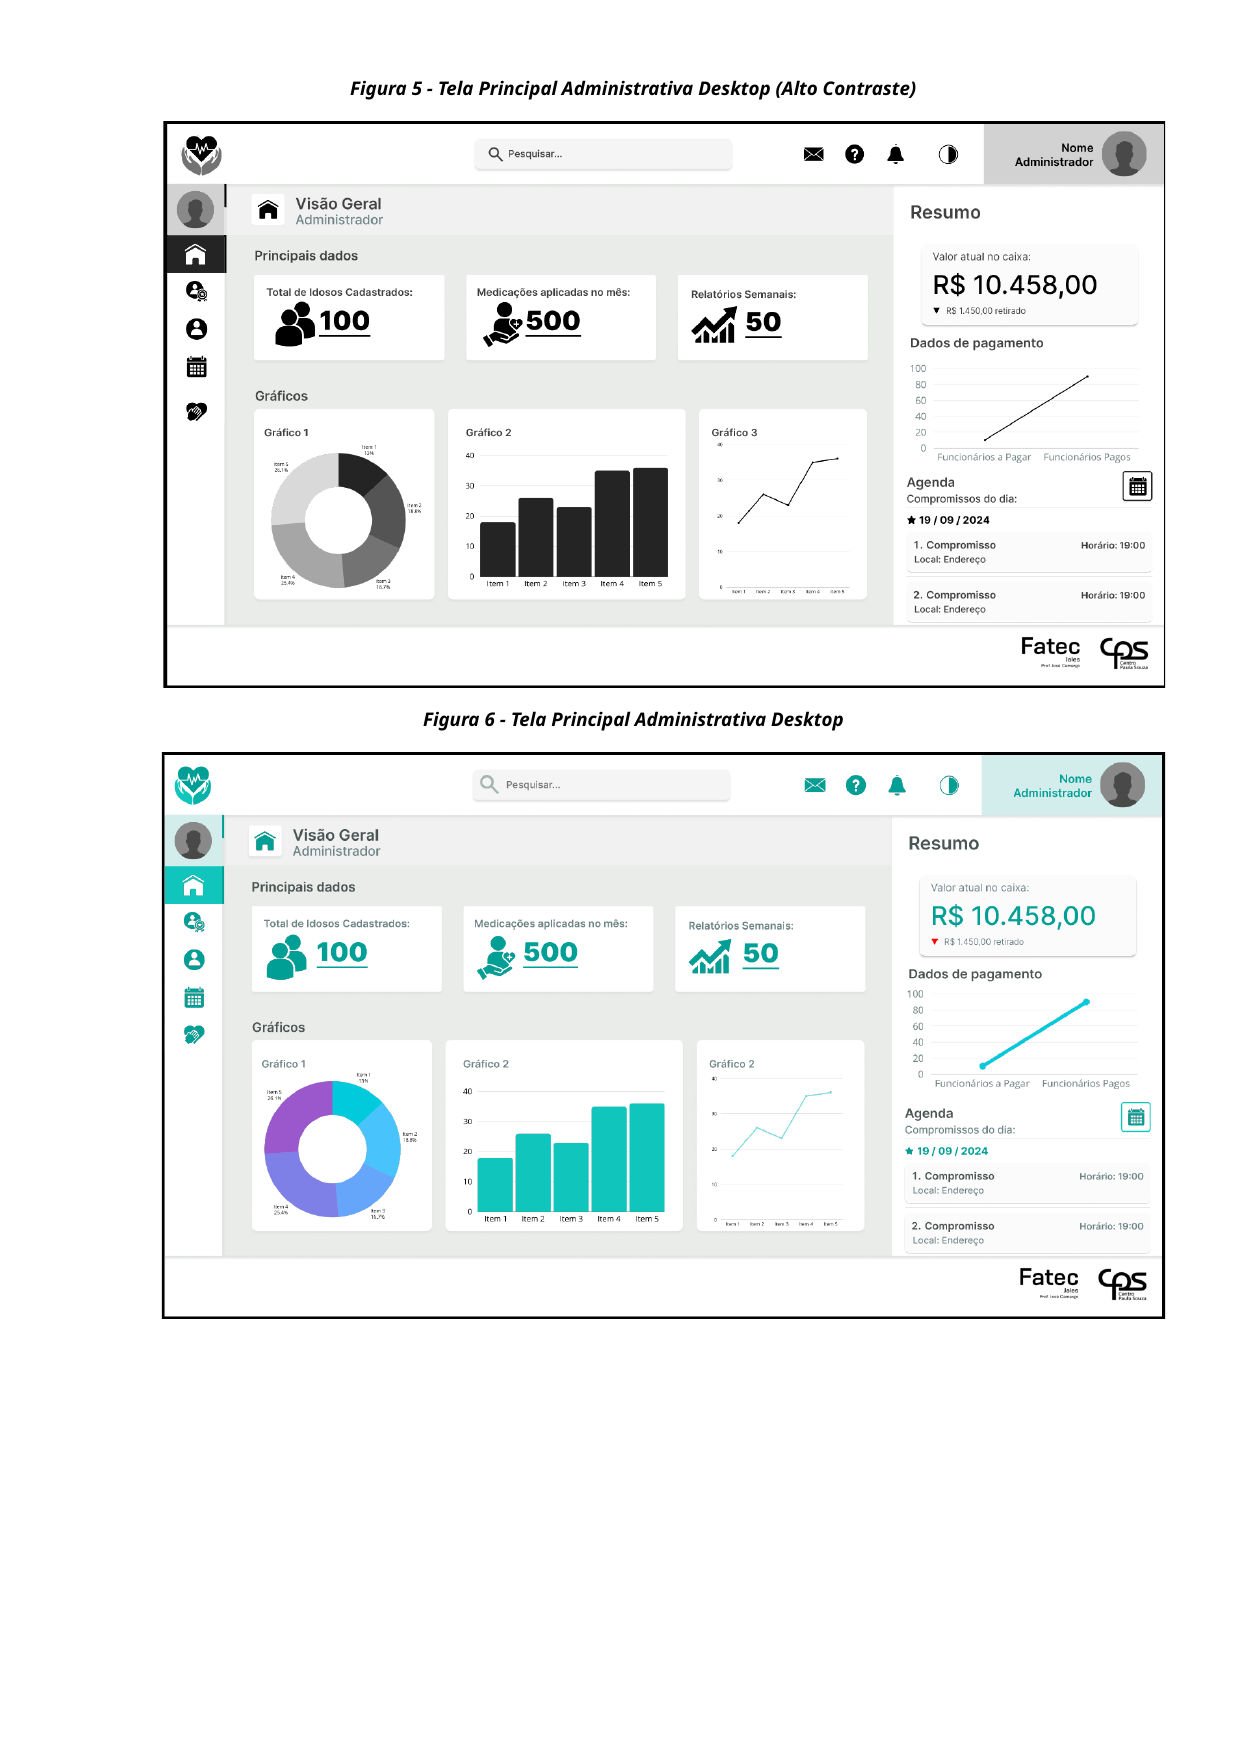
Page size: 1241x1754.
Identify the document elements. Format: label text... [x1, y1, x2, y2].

picture [161, 752, 1166, 1319]
picture [163, 121, 1166, 688]
text Figura 6 - Tela Principal Administrativa Desktop [103, 706, 1165, 732]
text Figura 5 - Tela Principal Administrativa Desktop (Alto Contraste) [103, 75, 1165, 101]
